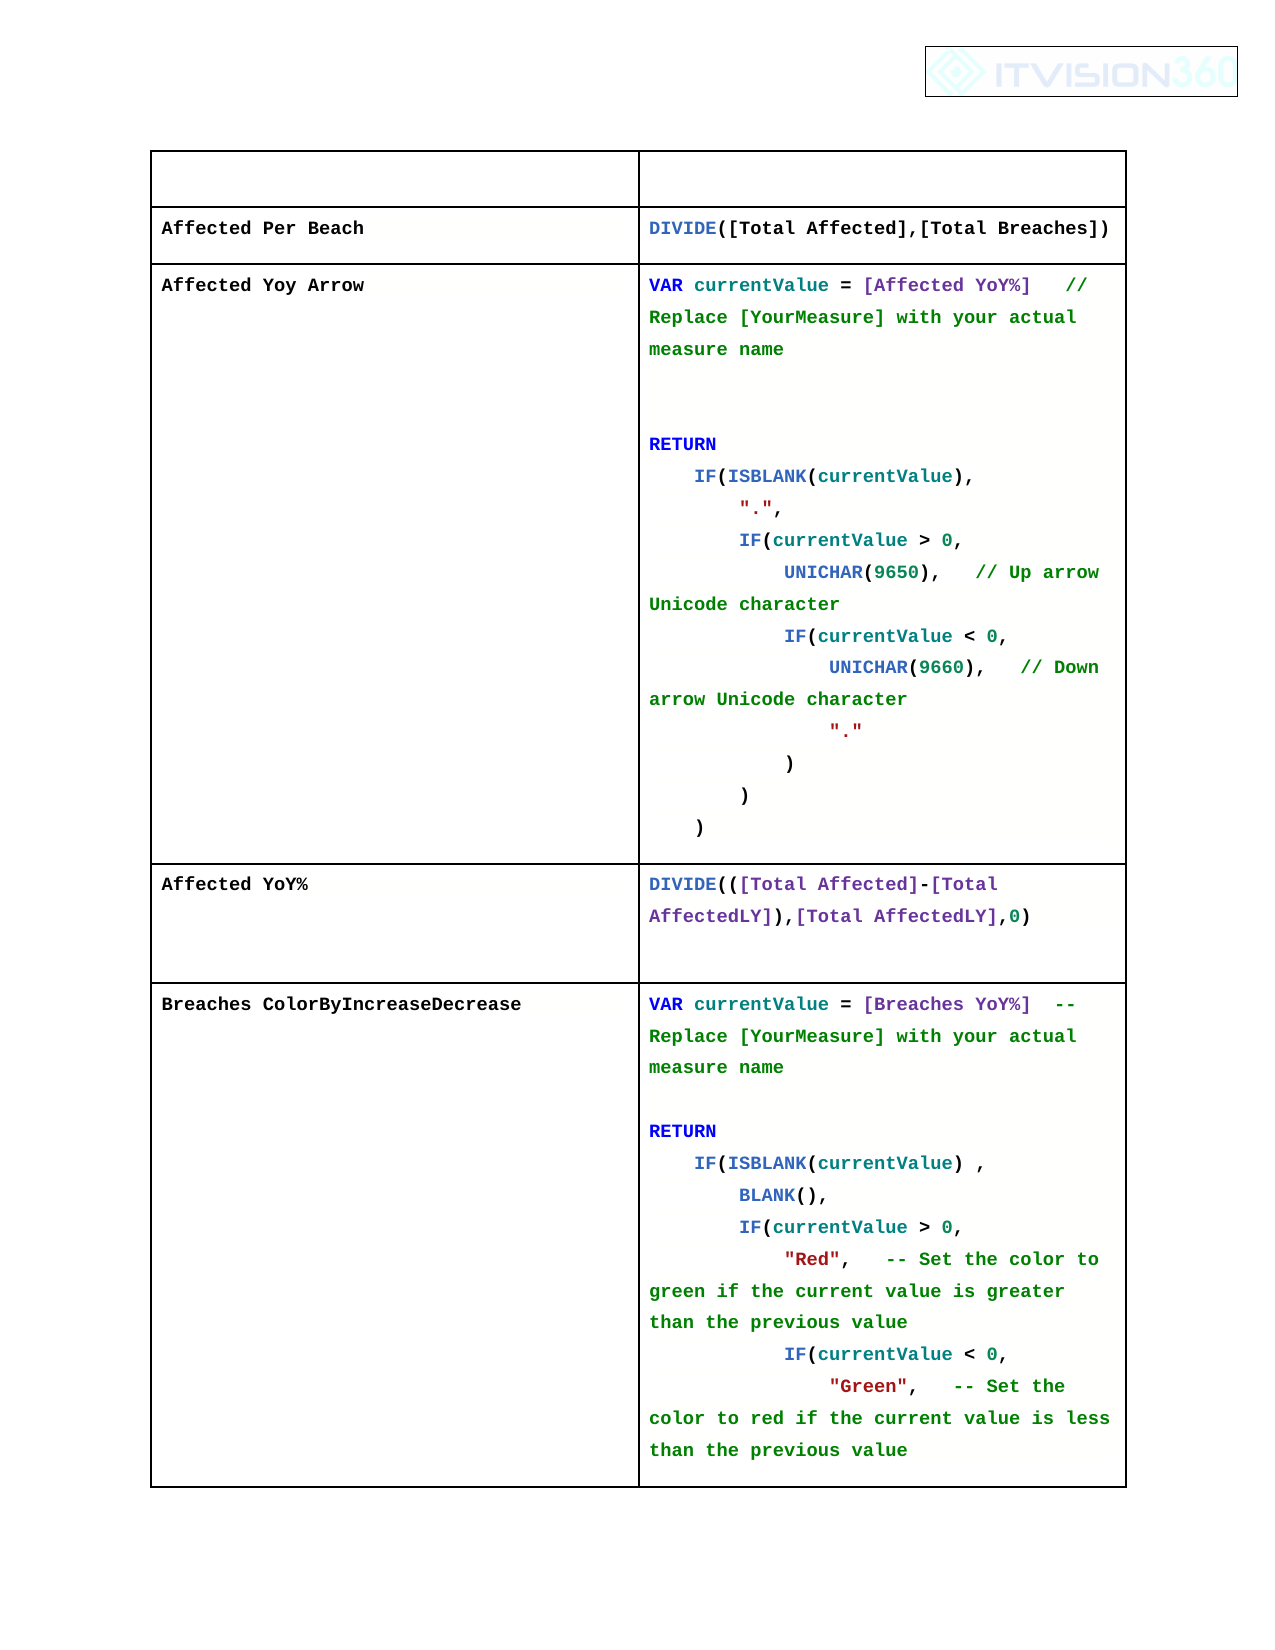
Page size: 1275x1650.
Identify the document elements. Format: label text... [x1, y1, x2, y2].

table_cell VAR currentValue = [Affected YoY%] // Replace [YourMeasure] with your actual measure name RETURN IF(ISBLANK(currentValue), ".", IF(currentValue > 0, UNICHAR(9650), // Up arrow Unicode character IF(currentValue < 0, UNICHAR(9660), // Down arrow Unicode character "." ) ) ) [640, 265, 1125, 862]
table_cell Affected Yoy Arrow [152, 265, 638, 862]
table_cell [152, 984, 638, 1486]
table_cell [152, 152, 638, 206]
table_cell Affected Per Beach [152, 208, 638, 263]
table_cell Affected YoY% [152, 865, 638, 982]
table_cell DIVIDE([Total Affected],[Total Breaches]) [640, 208, 1125, 263]
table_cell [640, 984, 1125, 1486]
table_cell DIVIDE(([Total Affected]-[Total AffectedLY]),[Total AffectedLY],0) [640, 865, 1125, 982]
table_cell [640, 152, 1125, 206]
